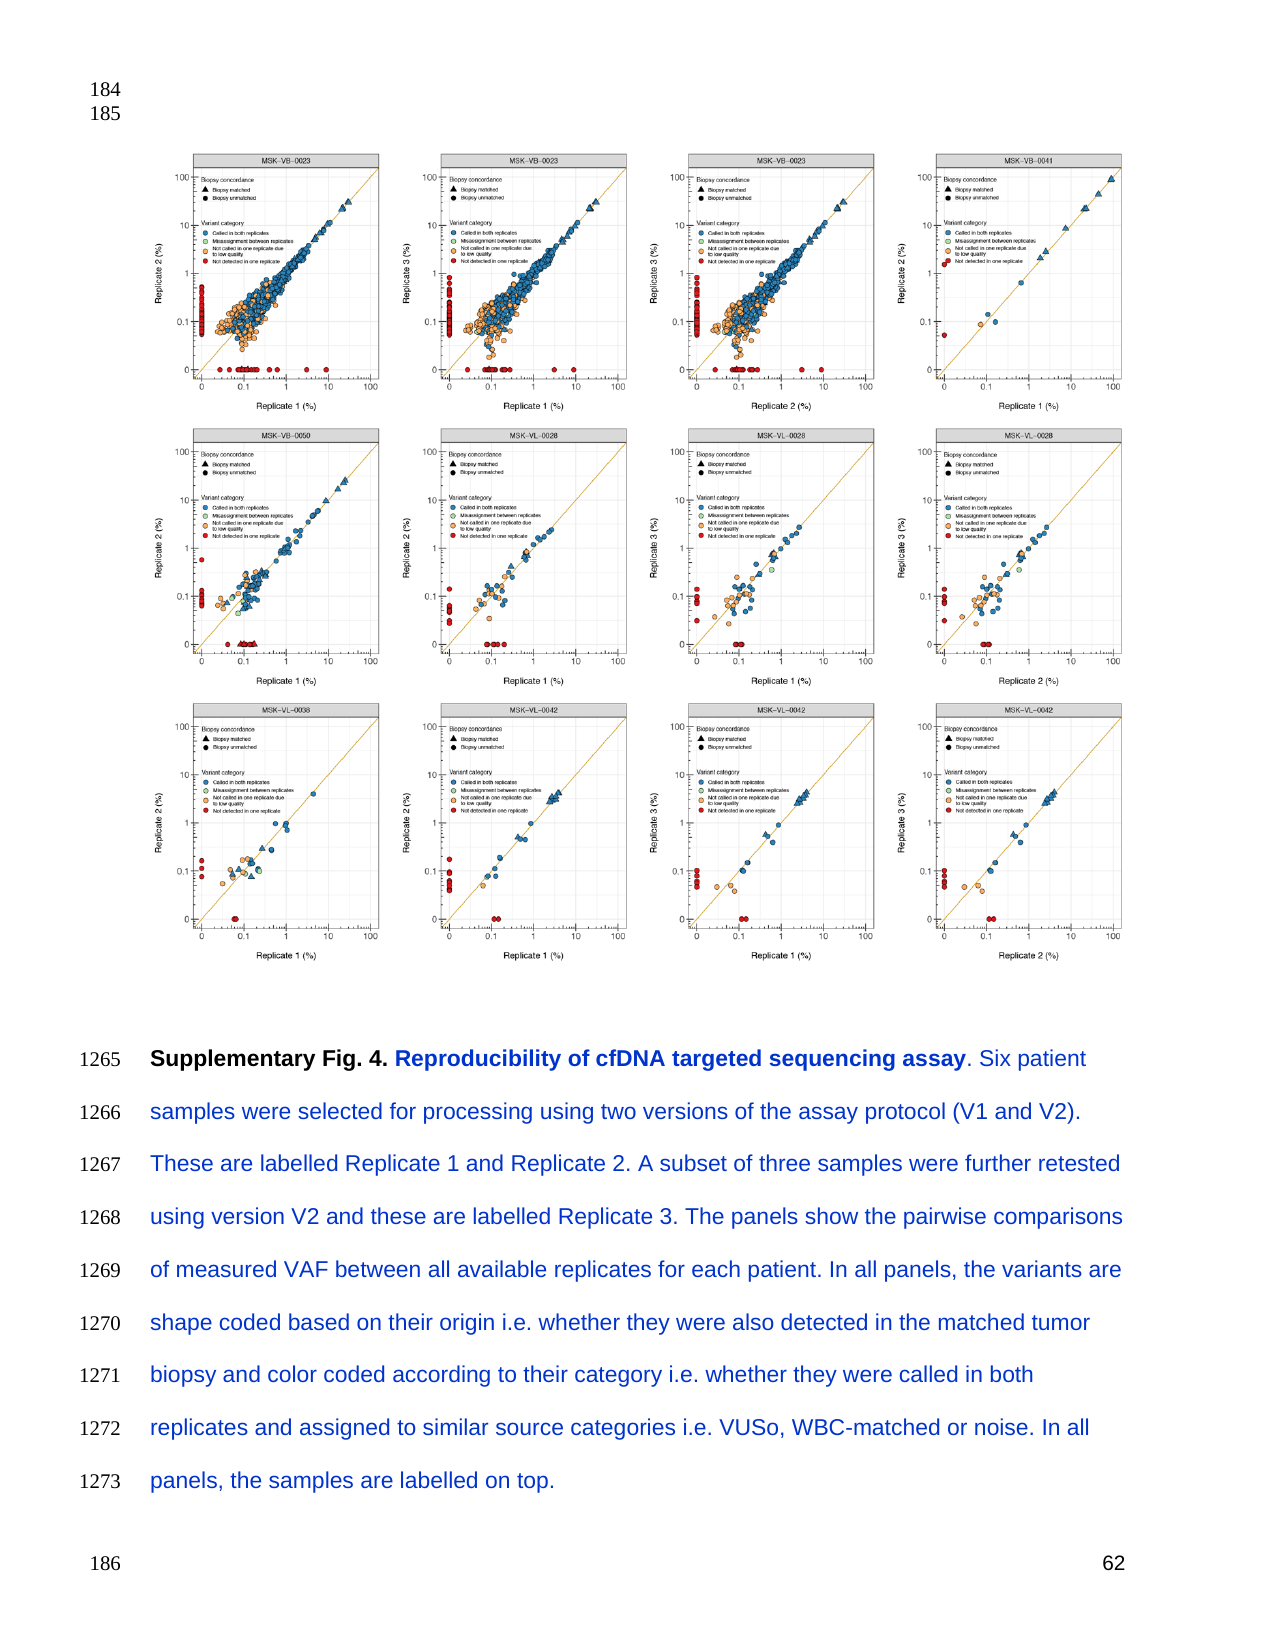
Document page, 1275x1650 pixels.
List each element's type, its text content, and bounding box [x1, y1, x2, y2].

picture [150, 150, 1125, 974]
text Supplementary Fig. 4. Reproducibility of cfDNA targeted sequencing assay. Six patient samples were selected for processing using two versions of the assay protocol (V1 and V2). These are labelled Replicate 1 and Replicate 2. A subset of three samples were further retested using version V2 and these are labelled Replicate 3. The panels show the pairwise comparisons of measured VAF between all available replicates for each patient. In all panels, the variants are shape coded based on their origin i.e. whether they were also detected in the matched tumor biopsy and color coded according to their category i.e. whether they were called in both replicates and assigned to similar source categories i.e. VUSo, WBC-matched or noise. In all panels, the samples are labelled on top. [150, 1045, 1125, 1493]
